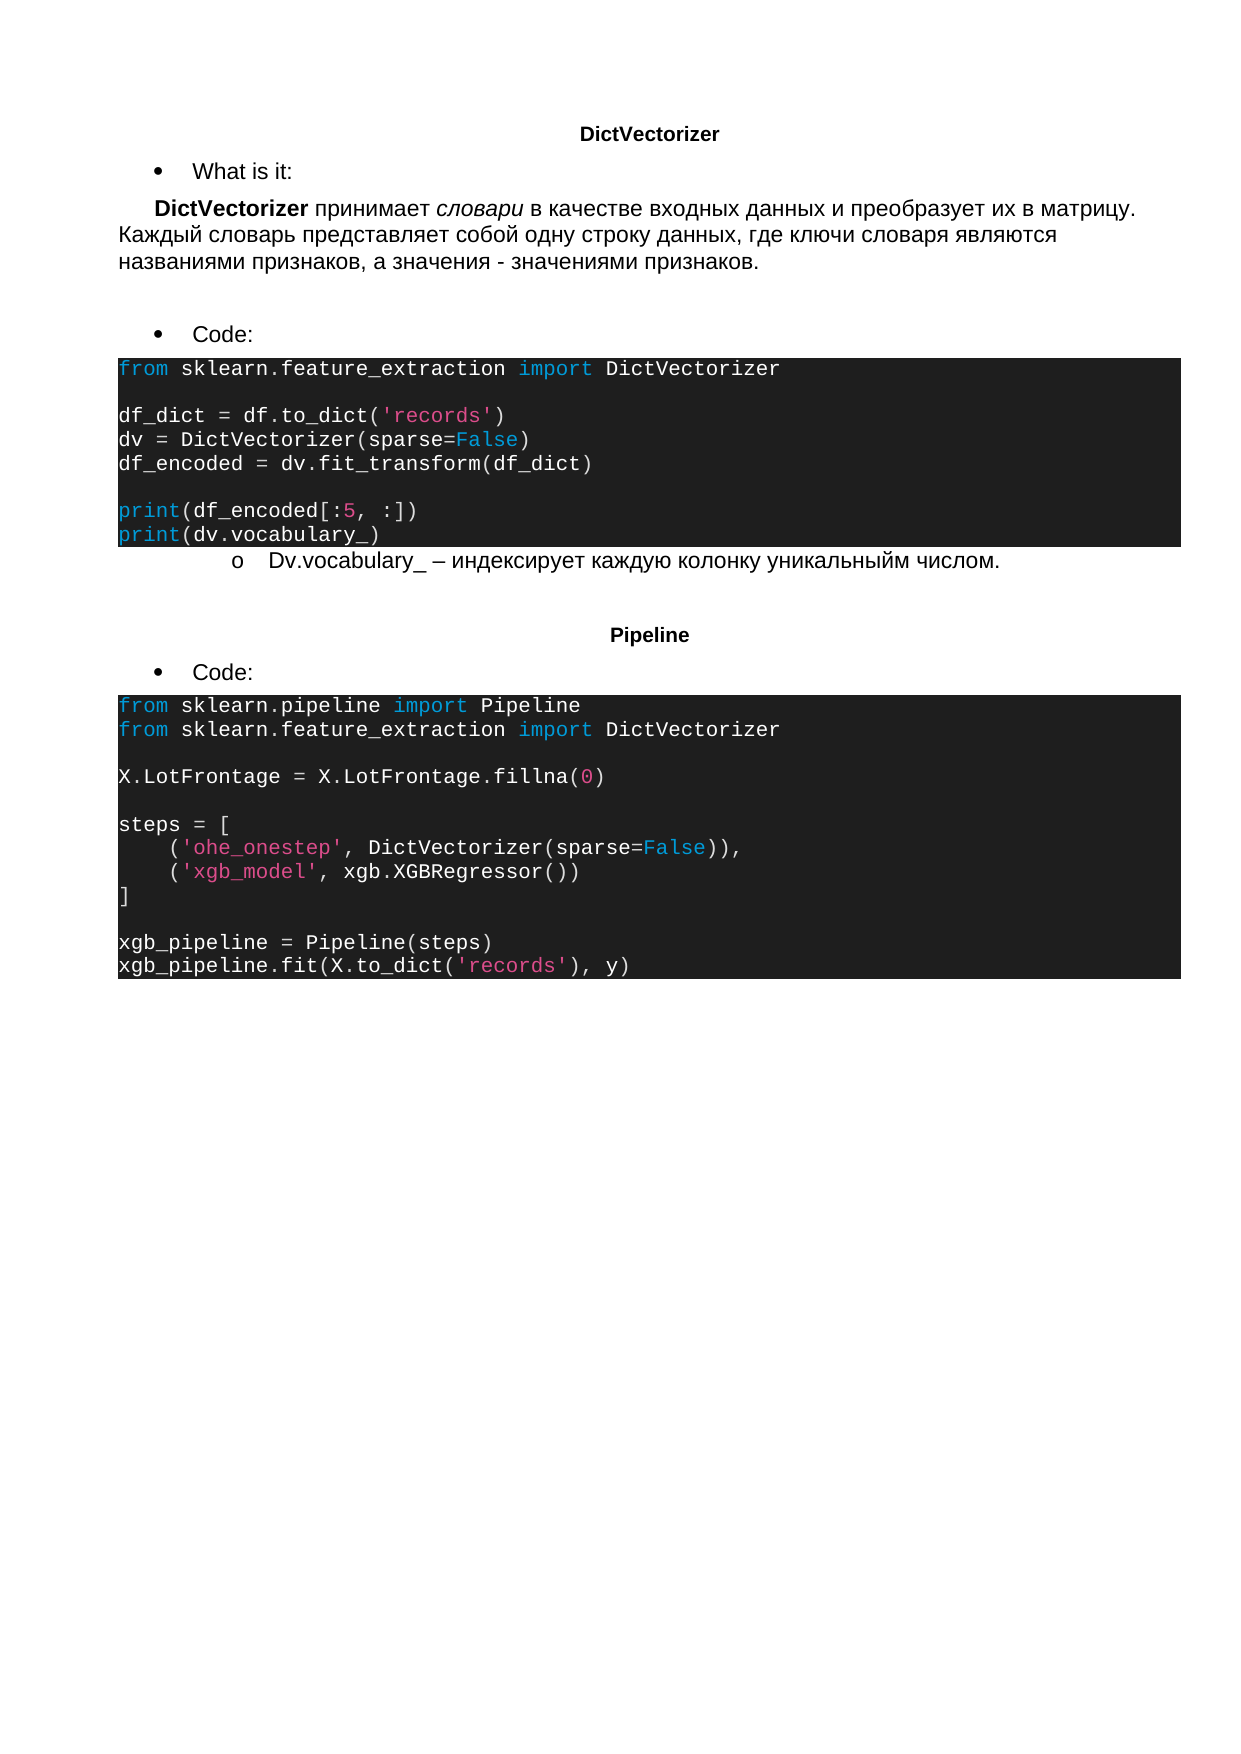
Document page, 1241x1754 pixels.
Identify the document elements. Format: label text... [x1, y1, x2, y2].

text ('ohe_onestep', DictVectorizer(sparse=False)), [118, 837, 1181, 861]
text steps = [ [118, 814, 1181, 837]
text xgb_pipeline = Pipeline(steps) [118, 932, 1181, 956]
subtitle Pipeline [118, 623, 1181, 647]
text ('xgb_model', xgb.XGBRegressor()) [118, 861, 1181, 884]
text from sklearn.feature_extraction import DictVectorizer [118, 358, 1181, 382]
text X.LotFrontage = X.LotFrontage.fillna(0) [118, 766, 1181, 790]
subtitle DictVectorizer [118, 122, 1181, 146]
list What is it: [154, 158, 1181, 184]
list Code: [154, 321, 1181, 348]
text xgb_pipeline.fit(X.to_dict('records'), y) [118, 956, 1181, 979]
list Dv.vocabulary_ – индексирует каждую колонку уникальныйм числом. [231, 547, 1181, 576]
list Code: [154, 659, 1181, 685]
text from sklearn.feature_extraction import DictVectorizer [118, 719, 1181, 743]
text dv = DictVectorizer(sparse=False) [118, 429, 1181, 453]
text print(dv.vocabulary_) [118, 523, 1181, 547]
text df_dict = df.to_dict('records') [118, 405, 1181, 429]
text ] [118, 884, 1181, 908]
text from sklearn.pipeline import Pipeline [118, 695, 1181, 719]
text df_encoded = dv.fit_transform(df_dict) [118, 453, 1181, 476]
text DictVectorizer принимает словари в качестве входных данных и преобразует их в матрицу. Каждый словарь представляет собой одну строку данных, где ключи словаря являются названиями признаков, а значения - значениями признаков. [118, 195, 1181, 274]
text print(df_encoded[:5, :]) [118, 500, 1181, 523]
